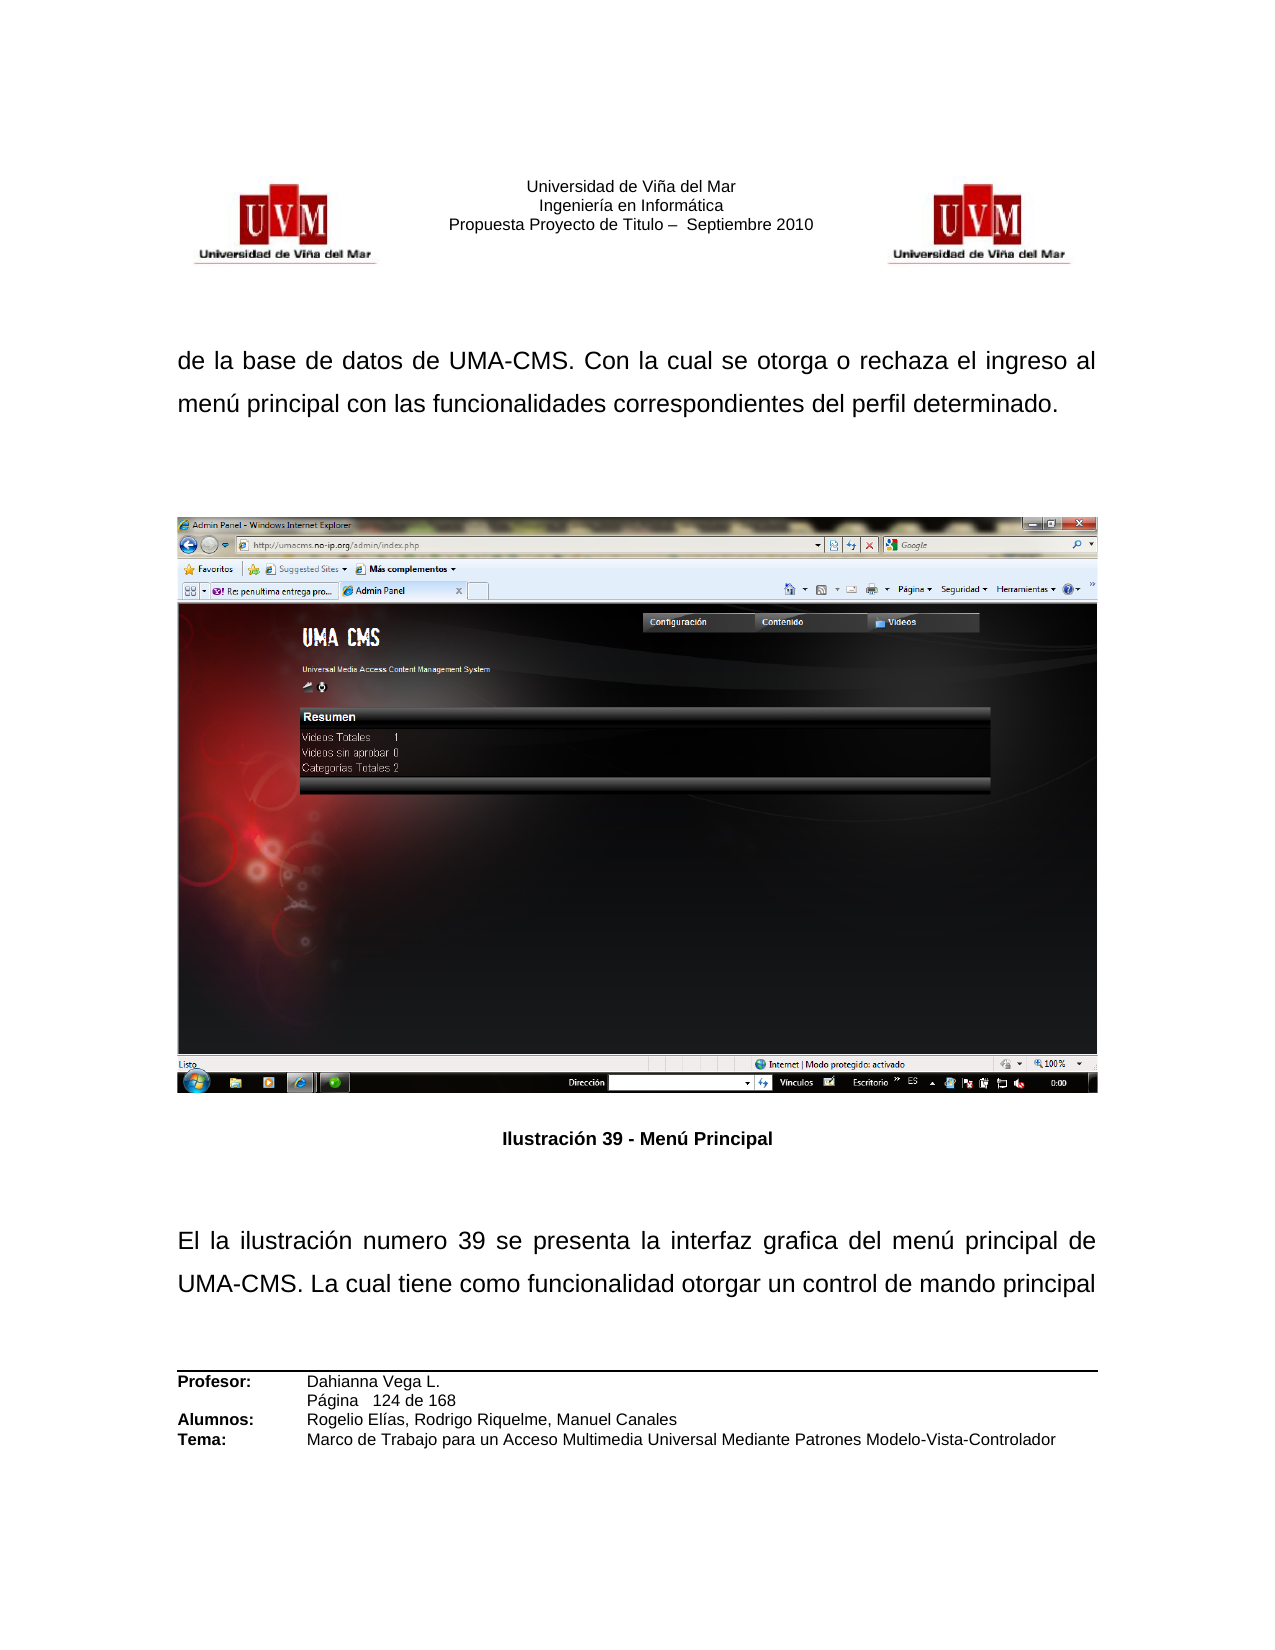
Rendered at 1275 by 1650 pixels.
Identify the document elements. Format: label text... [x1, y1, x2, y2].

text Ilustración 39 - Menú Principal [177, 1128, 1098, 1149]
picture [177, 176, 390, 267]
picture [871, 176, 1084, 267]
picture [177, 517, 1098, 1093]
